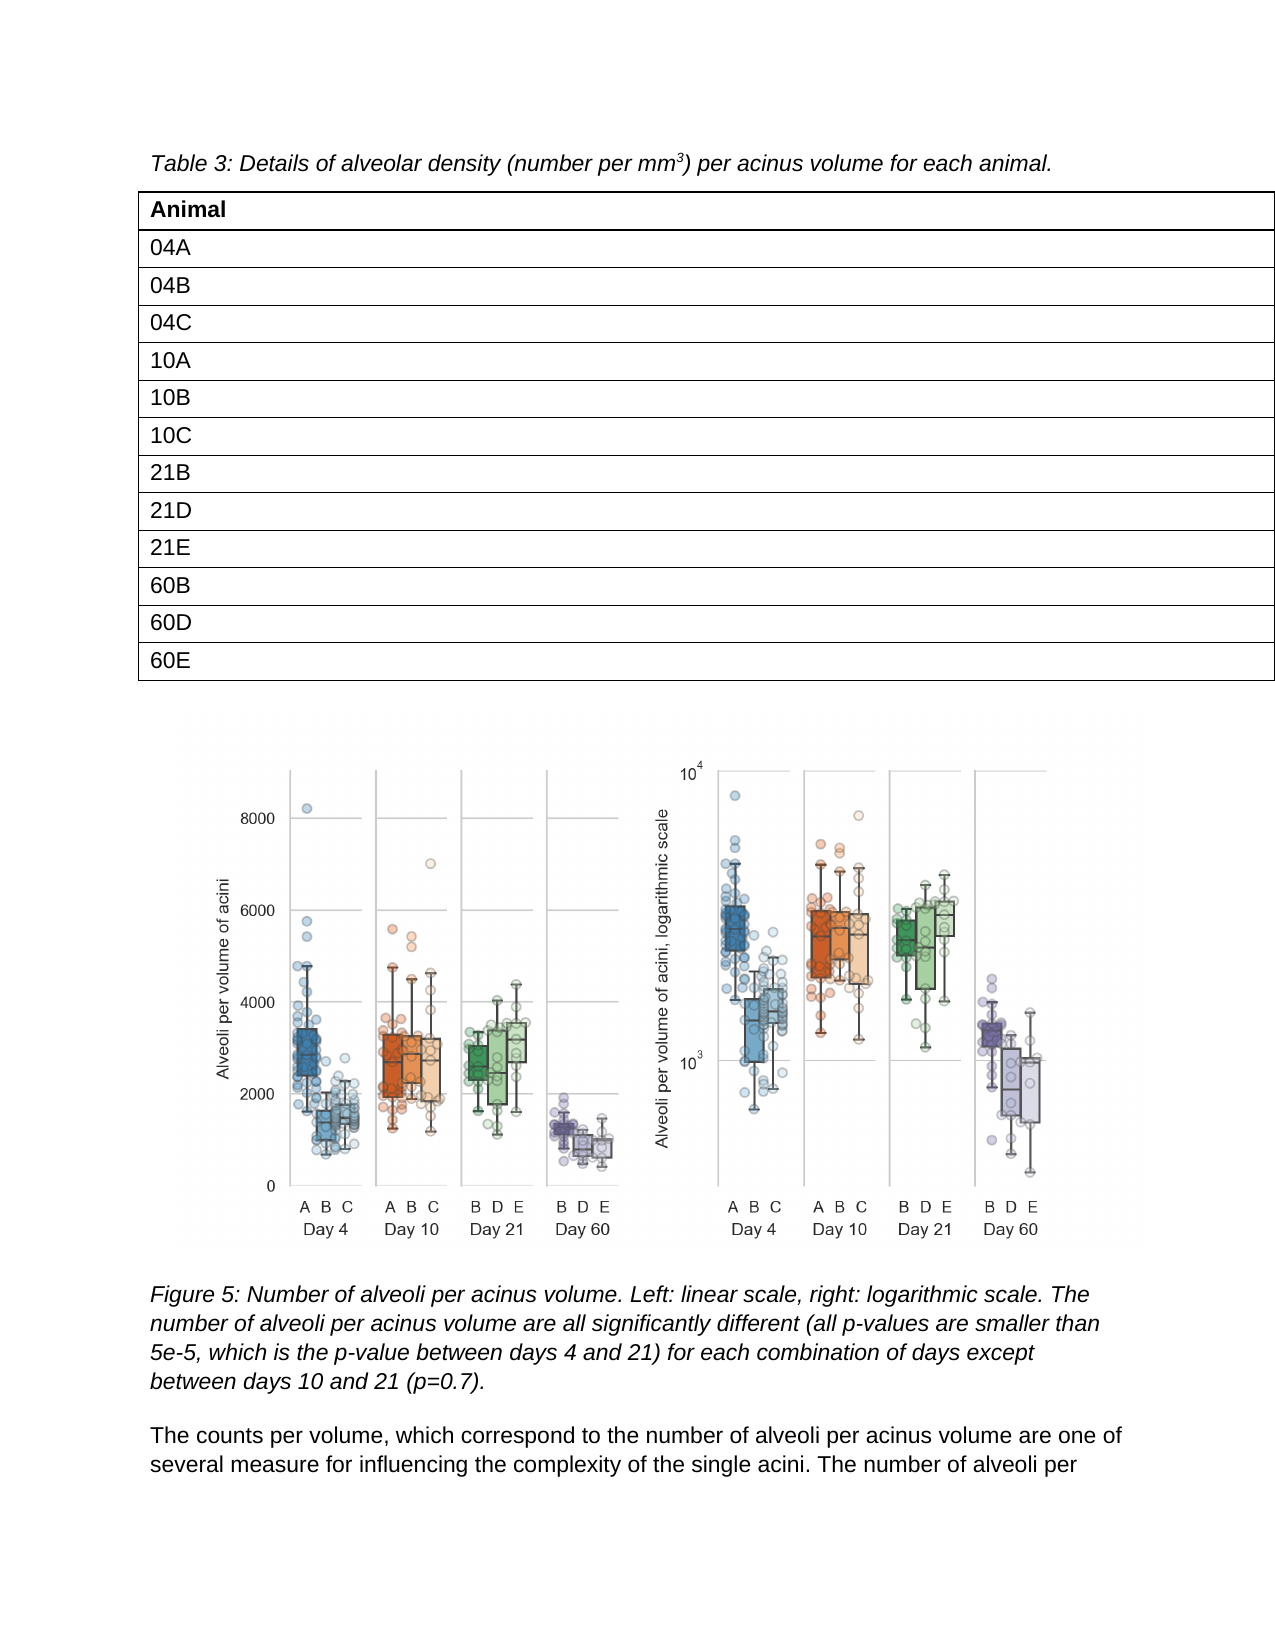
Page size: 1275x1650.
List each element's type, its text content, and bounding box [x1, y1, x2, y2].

table_cell 10B [139, 381, 1274, 417]
table_cell 60D [139, 606, 1274, 642]
table_cell 60B [139, 568, 1274, 604]
table_cell 04A [139, 231, 1274, 267]
table_cell 60E [139, 643, 1274, 679]
table_cell 21B [139, 456, 1274, 492]
table_cell 21E [139, 531, 1274, 567]
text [150, 1422, 1125, 1477]
text Figure 5: Number of alveoli per acinus volume. Left: linear scale, right: logarithmic scale. The number of alveoli per acinus volume are all significantly different (all p-values are smaller than 5e-5, which is the p-value between days 4 and 21) for each combination of days except between days 10 and 21 (p=0.7). [150, 1281, 1125, 1394]
table_cell 10A [139, 343, 1274, 379]
table_cell 21D [139, 493, 1274, 529]
picture [168, 705, 1144, 1254]
table_cell 04C [139, 306, 1274, 342]
table_cell 10C [139, 418, 1274, 454]
table_cell 04B [139, 268, 1274, 304]
text Table 3: Details of alveolar density (number per mm3) per acinus volume for each animal. [150, 150, 1125, 176]
table_header Animal [139, 193, 1274, 229]
